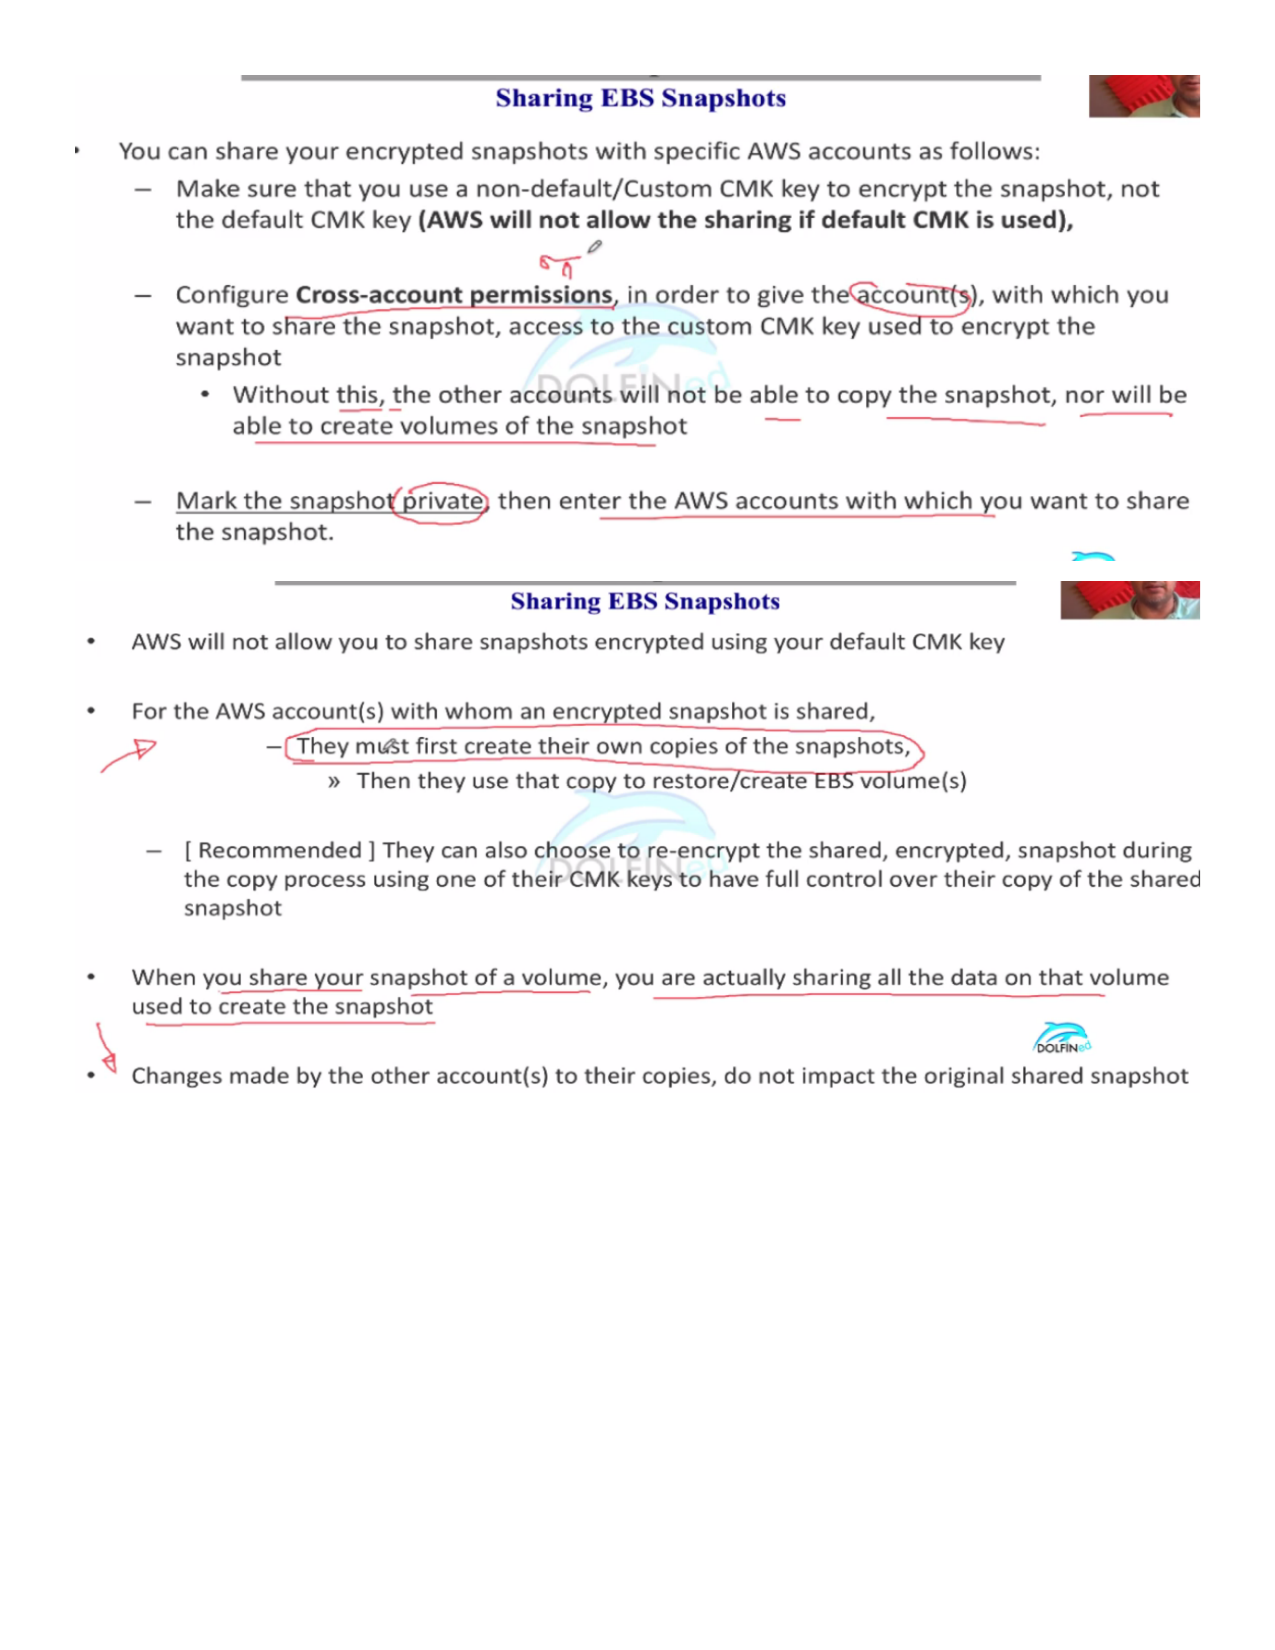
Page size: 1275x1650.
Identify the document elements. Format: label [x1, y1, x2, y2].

picture [75, 75, 1200, 561]
picture [75, 581, 1200, 1093]
